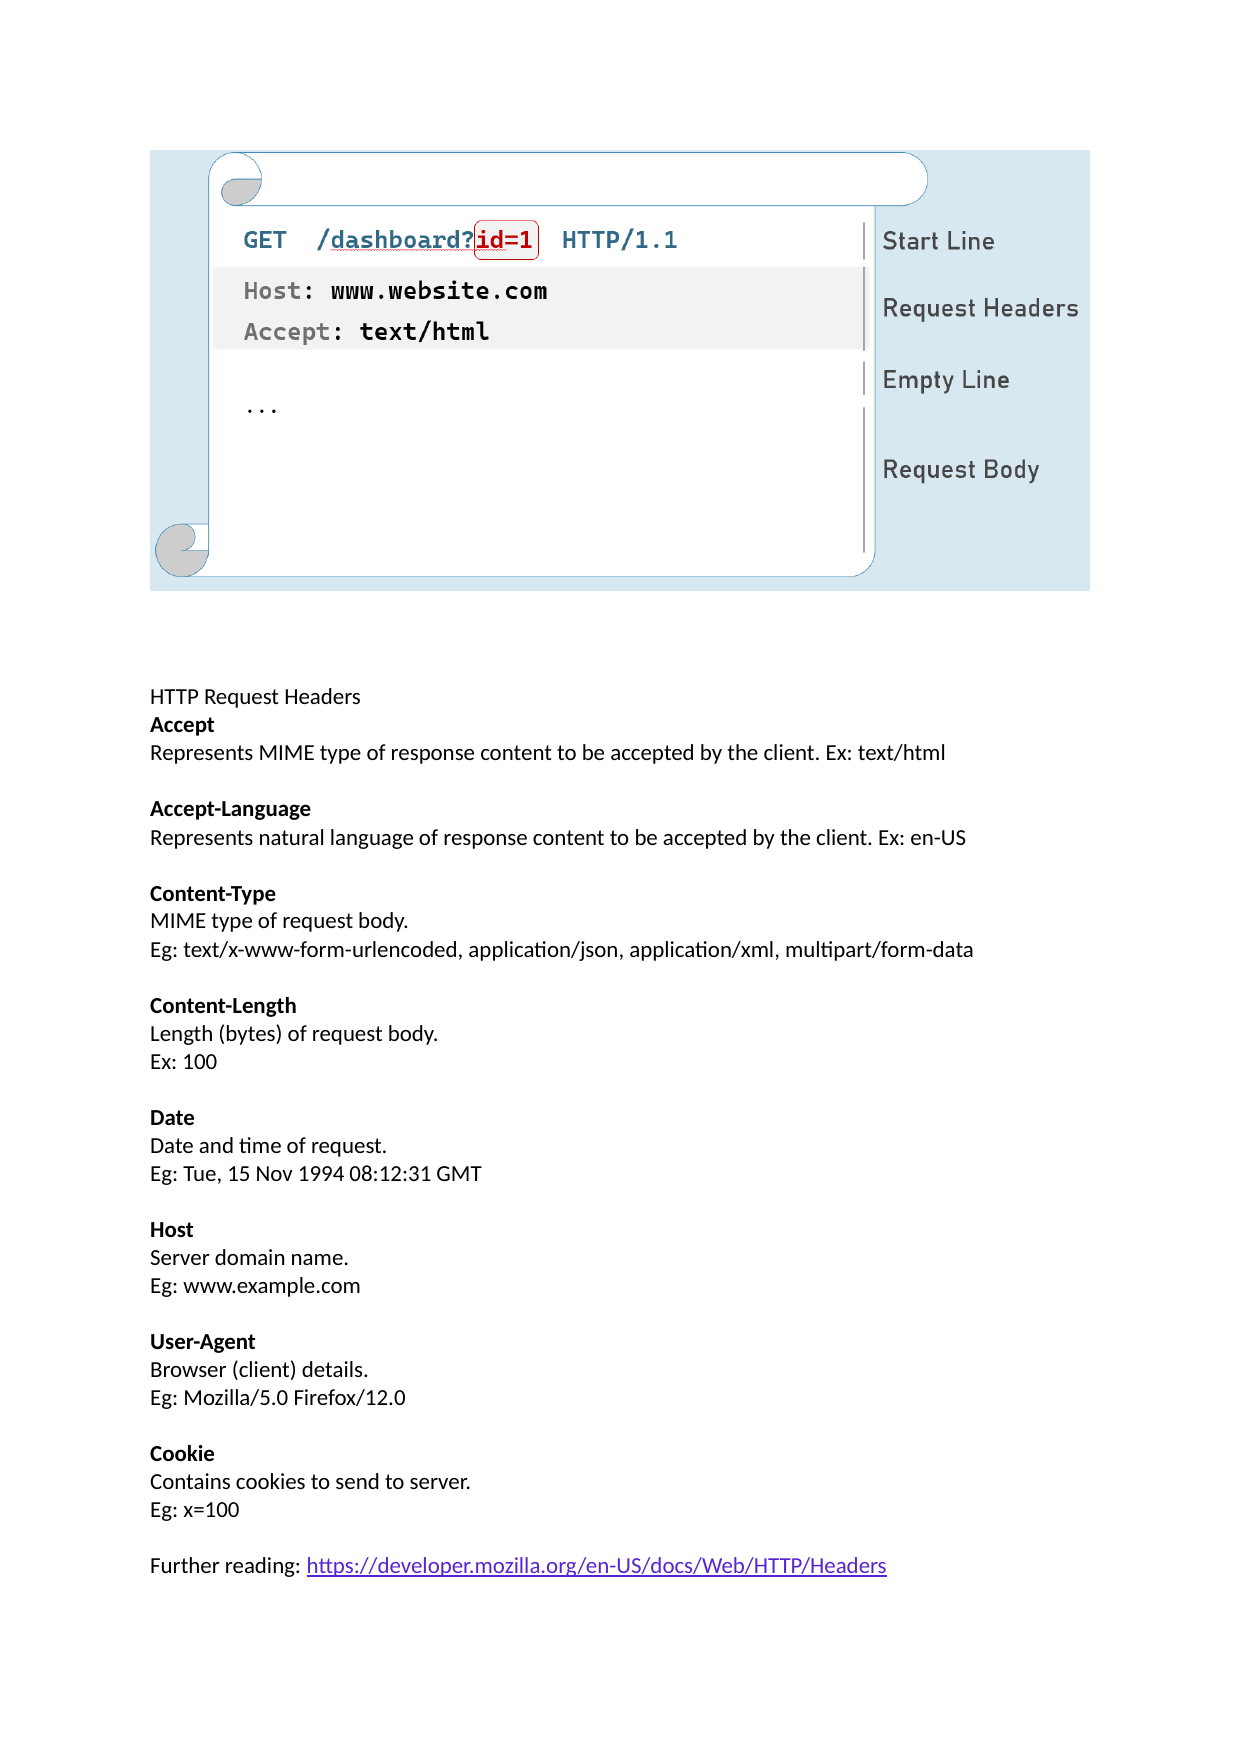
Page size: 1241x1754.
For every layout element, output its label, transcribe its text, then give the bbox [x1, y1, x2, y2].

text Eg: www.example.com [150, 1271, 1090, 1299]
text Accept-Language [150, 794, 1090, 823]
text Contains cookies to send to server. [150, 1467, 1090, 1495]
text Represents MIME type of response content to be accepted by the client. Ex: text/html [150, 738, 1090, 767]
text Represents natural language of response content to be accepted by the client. Ex: en-US [150, 823, 1090, 851]
text Content-Type [150, 879, 1090, 907]
text Content-Length [150, 991, 1090, 1019]
text Date and time of request. [150, 1131, 1090, 1159]
picture [150, 150, 1091, 591]
text Length (bytes) of request body. [150, 1019, 1090, 1047]
text Ex: 100 [150, 1047, 1090, 1075]
text Eg: Mozilla/5.0 Firefox/12.0 [150, 1383, 1090, 1411]
text Eg: text/x-www-form-urlencoded, application/json, application/xml, multipart/form-data [150, 935, 1090, 963]
text Eg: Tue, 15 Nov 1994 08:12:31 GMT [150, 1159, 1090, 1187]
text HTTP Request Headers [150, 682, 1090, 711]
text Eg: x=100 [150, 1495, 1090, 1523]
text Host [150, 1215, 1090, 1243]
text Accept [150, 711, 1090, 738]
text User-Agent [150, 1327, 1090, 1355]
text Date [150, 1103, 1090, 1131]
text MIME type of request body. [150, 907, 1090, 935]
text Browser (client) details. [150, 1355, 1090, 1383]
text Cookie [150, 1439, 1090, 1467]
text Server domain name. [150, 1243, 1090, 1271]
text Further reading: https://developer.mozilla.org/en-US/docs/Web/HTTP/Headers [150, 1551, 1090, 1579]
